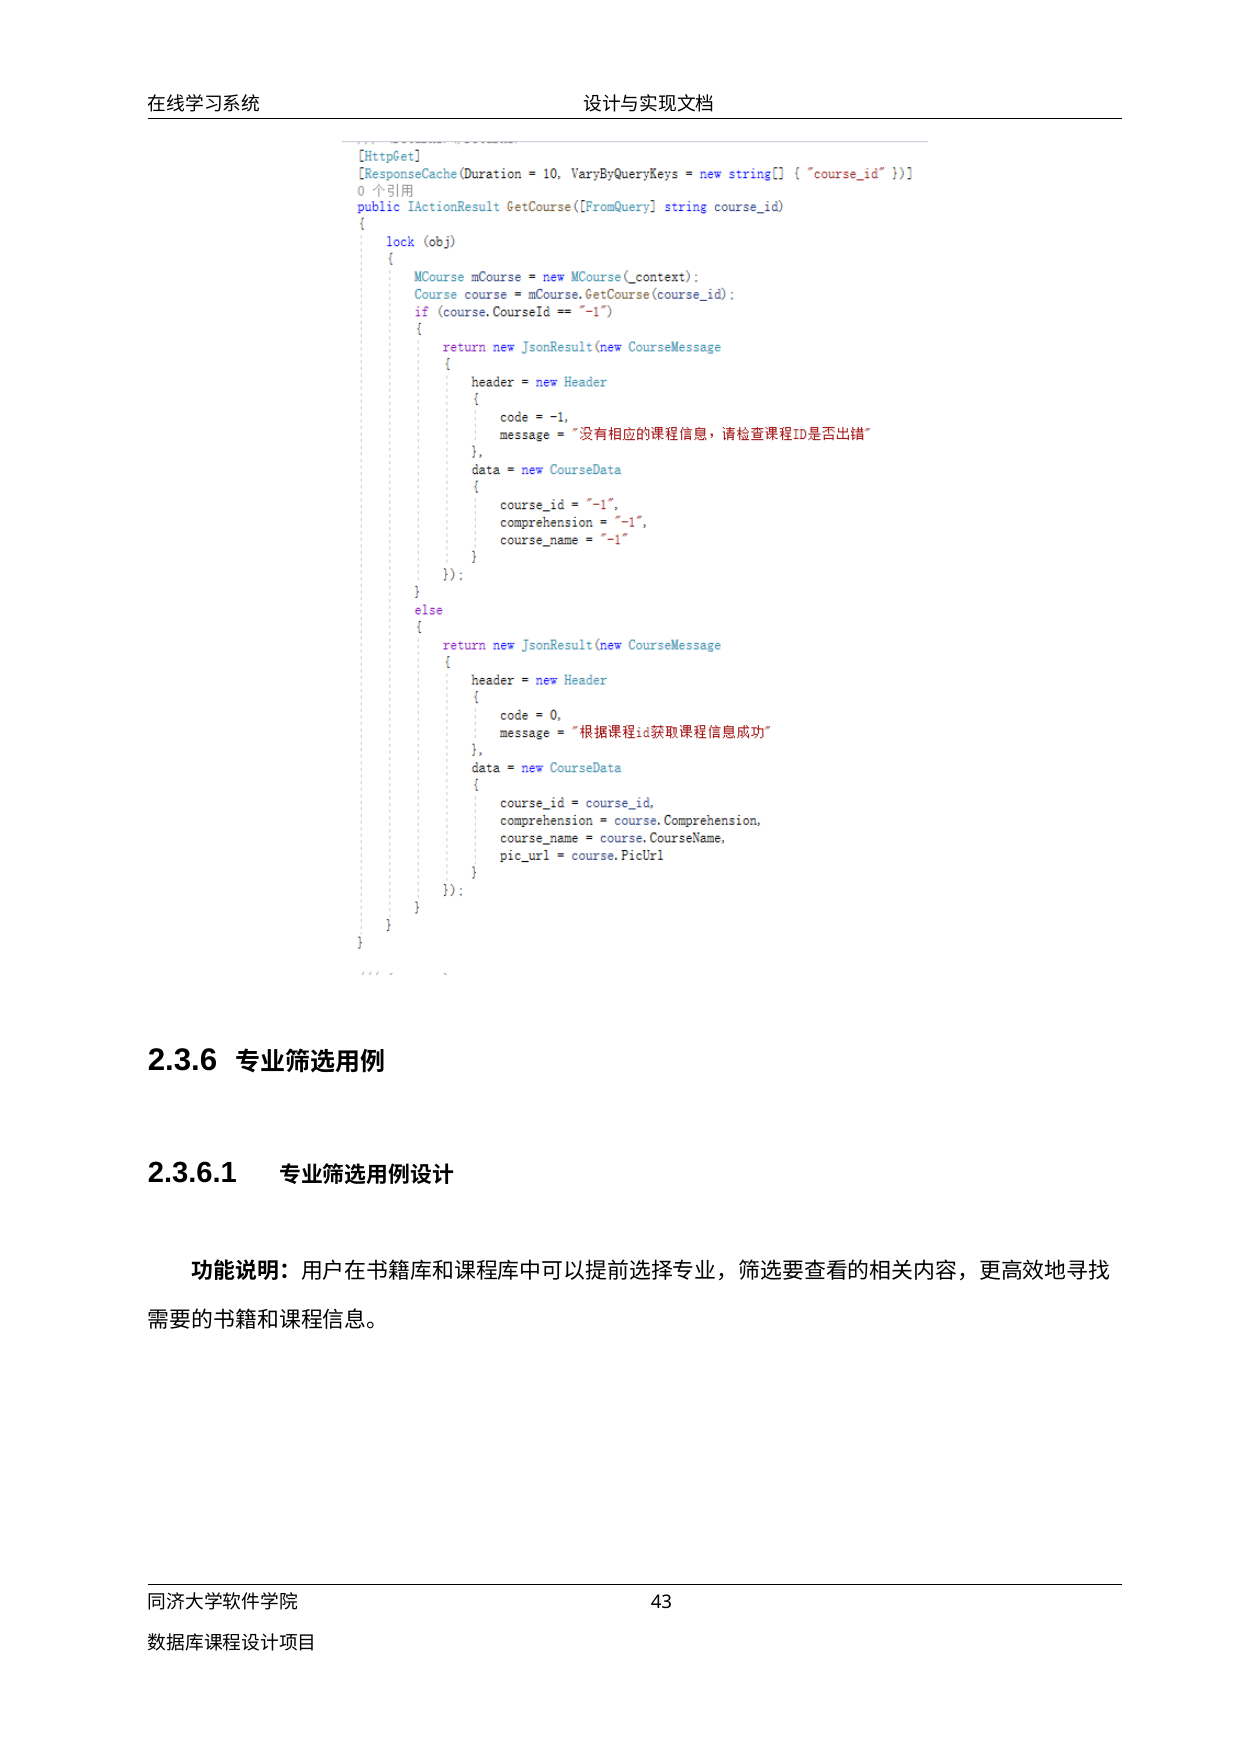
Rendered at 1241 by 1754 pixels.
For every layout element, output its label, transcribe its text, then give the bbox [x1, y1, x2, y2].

subtitle 专业筛选用例设计 [148, 1139, 1122, 1204]
picture [342, 141, 928, 975]
subtitle 专业筛选用例 [148, 1026, 1122, 1091]
text 功能说明：用户在书籍库和课程库中可以提前选择专业，筛选要查看的相关内容，更高效地寻找需要的书籍和课程信息。 [148, 1253, 1122, 1334]
